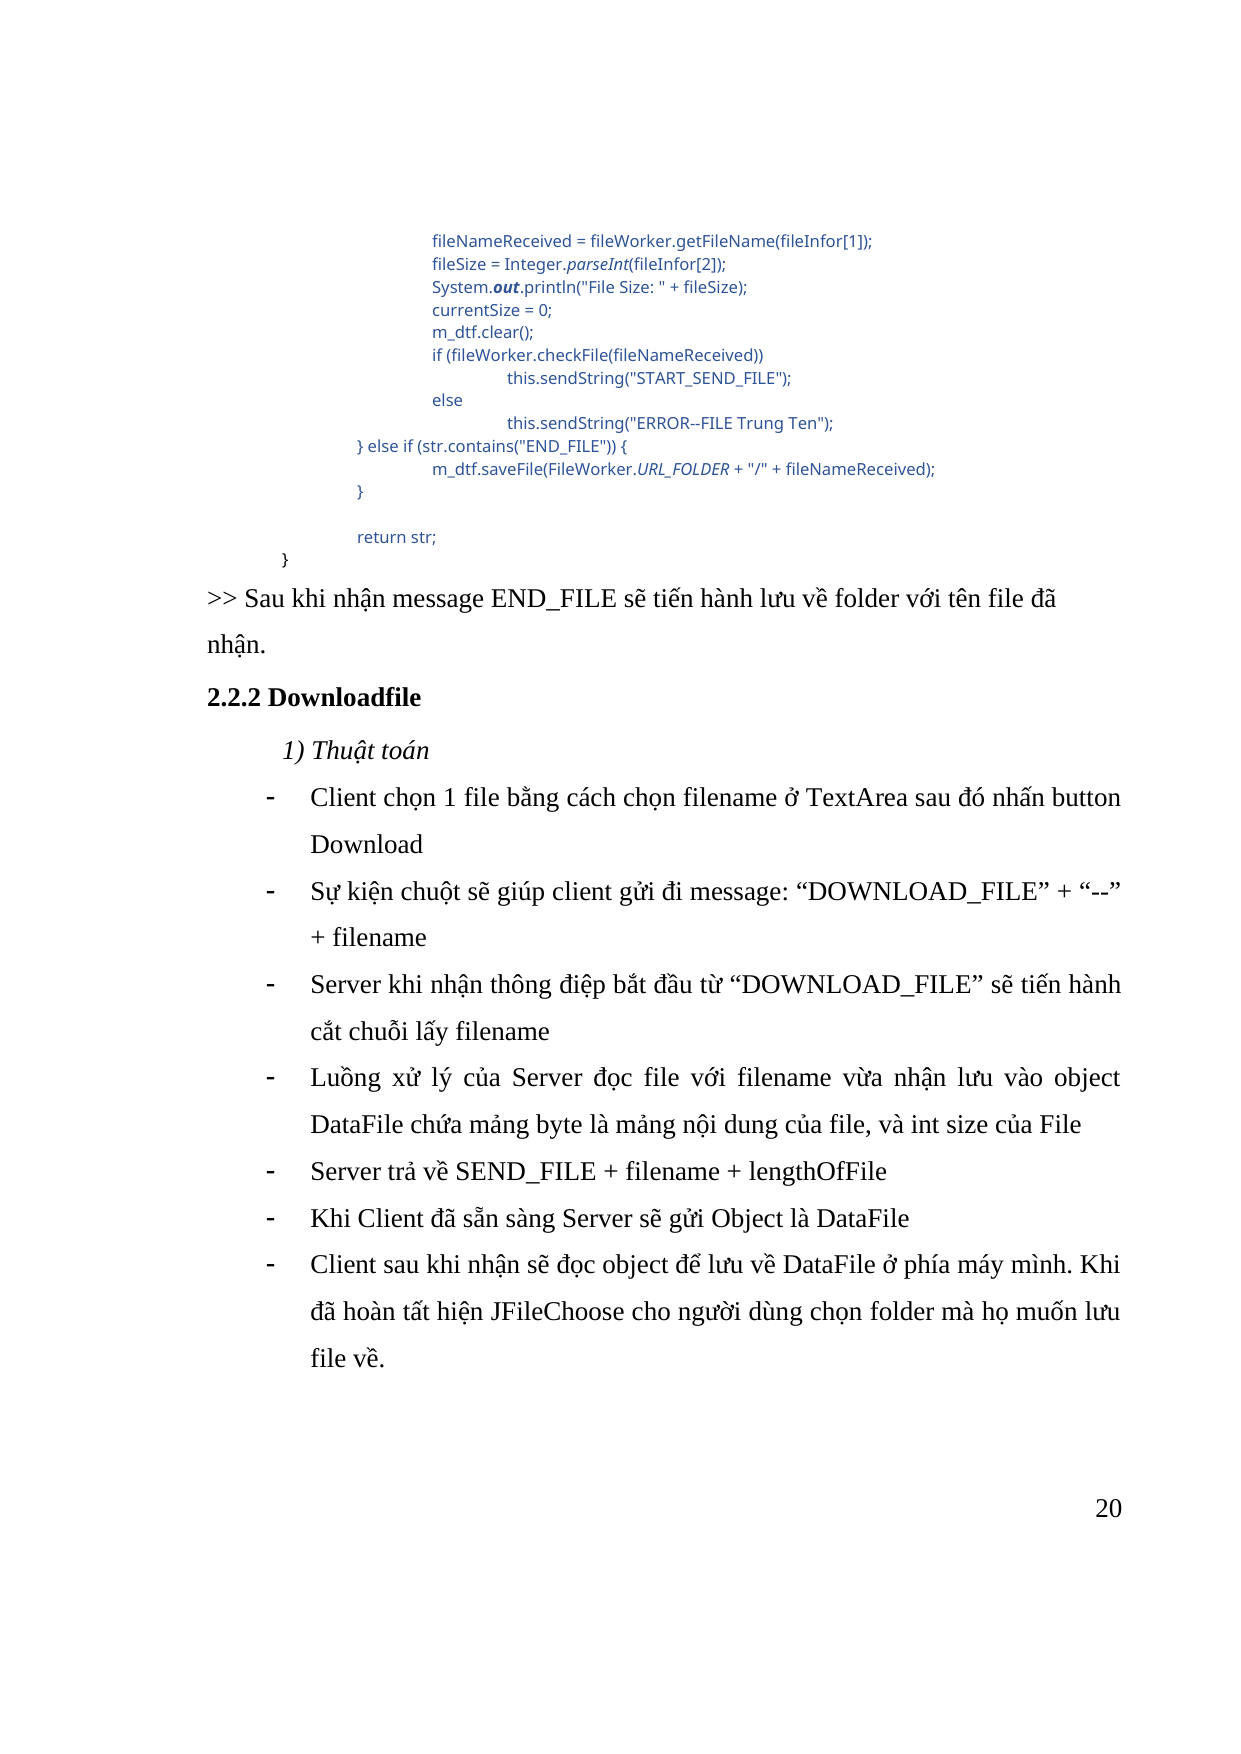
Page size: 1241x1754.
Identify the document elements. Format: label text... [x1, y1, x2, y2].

text this.sendString("START_SEND_FILE"); [207, 366, 1122, 389]
text m_dtf.saveFile(FileWorker.URL_FOLDER + "/" + fileNameReceived); [207, 457, 1122, 480]
text } else if (str.contains("END_FILE")) { [207, 434, 1122, 457]
text if (fileWorker.checkFile(fileNameReceived)) [207, 343, 1122, 366]
text Client chọn 1 file bằng cách chọn filename ở TextArea sau đó nhấn button Download [266, 781, 1122, 859]
text System.out.println("File Size: " + fileSize); [207, 275, 1122, 298]
text fileNameReceived = fileWorker.getFileName(fileInfor[1]); [207, 230, 1122, 253]
text this.sendString("ERROR--FILE Trung Ten"); [207, 412, 1122, 434]
text Server khi nhận thông điệp bắt đầu từ “DOWNLOAD_FILE” sẽ tiến hành cắt chuỗi lấy filename [266, 968, 1122, 1046]
text m_dtf.clear(); [207, 321, 1122, 343]
text Sự kiện chuột sẽ giúp client gửi đi message: “DOWNLOAD_FILE” + “--” + filename [266, 874, 1122, 952]
text Server trả về SEND_FILE + filename + lengthOfFile [266, 1155, 1122, 1186]
text Khi Client đã sẵn sàng Server sẽ gửi Object là DataFile [266, 1202, 1122, 1233]
text } [207, 548, 1122, 571]
text Client sau khi nhận sẽ đọc object để lưu về DataFile ở phía máy mình. Khi đã hoàn tất hiện JFileChoose cho người dùng chọn folder mà họ muốn lưu file về. [266, 1249, 1122, 1373]
text Luồng xử lý của Server đọc file với filename vừa nhận lưu vào object DataFile chứa mảng byte là mảng nội dung của file, và int size của File [266, 1061, 1122, 1139]
subtitle 2.2.2 Downloadfile [207, 682, 1122, 713]
text return str; [207, 525, 1122, 548]
text fileSize = Integer.parseInt(fileInfor[2]); [207, 253, 1122, 275]
text } [207, 480, 1122, 502]
text currentSize = 0; [207, 298, 1122, 321]
subtitle 1) Thuật toán [207, 734, 1122, 766]
text else [207, 389, 1122, 412]
text >> Sau khi nhận message END_FILE sẽ tiến hành lưu về folder với tên file đã nhận. [207, 582, 1122, 660]
